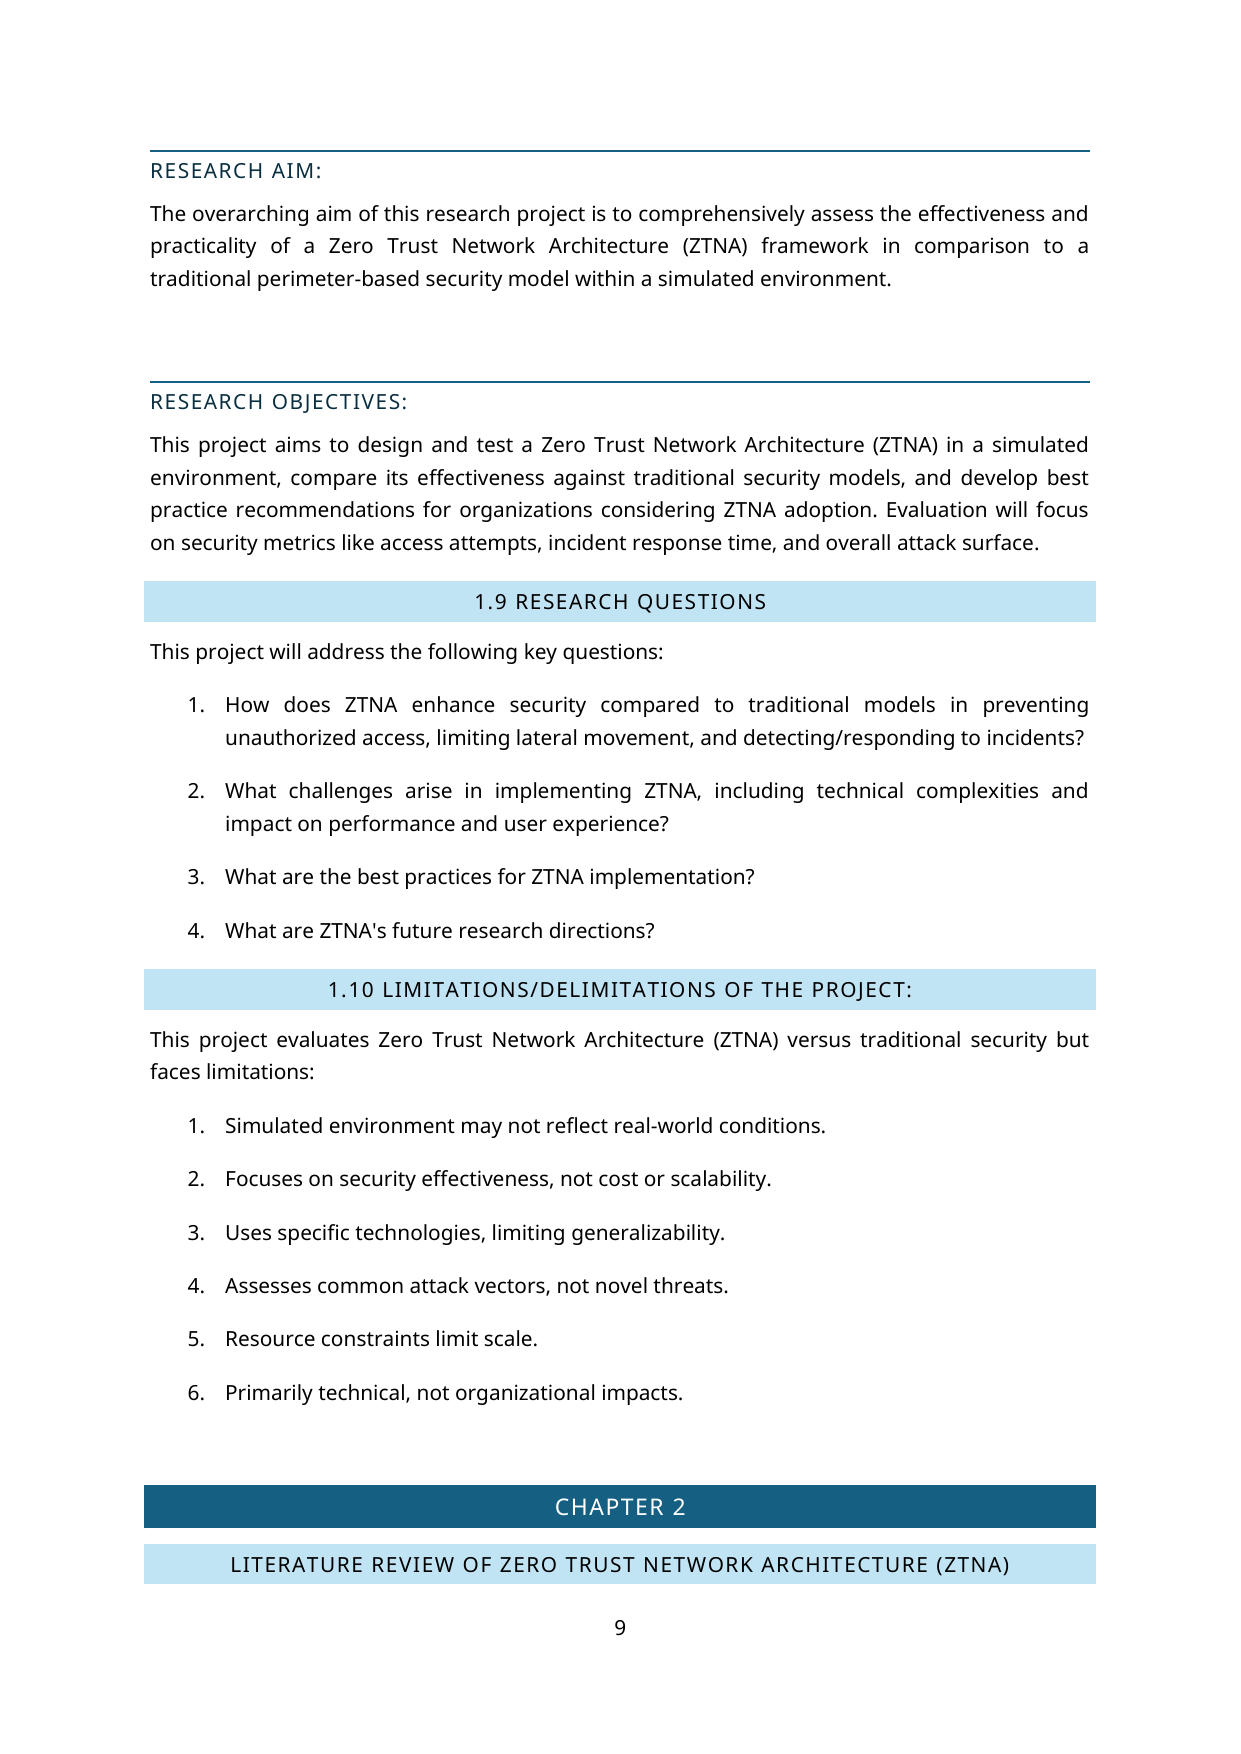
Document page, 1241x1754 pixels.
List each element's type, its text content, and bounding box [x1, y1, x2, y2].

list Simulated environment may not reflect real-world conditions. [187, 1111, 1090, 1139]
list Uses specific technologies, limiting generalizability. [187, 1218, 1090, 1246]
list What challenges arise in implementing ZTNA, including technical complexities and impact on performance and user experience? [187, 776, 1090, 837]
text This project evaluates Zero Trust Network Architecture (ZTNA) versus traditional security but faces limitations: [150, 1025, 1090, 1086]
subtitle Literature Review of Zero Trust Network Architecture (ZTNA) [150, 1550, 1090, 1578]
list Focuses on security effectiveness, not cost or scalability. [187, 1164, 1090, 1193]
text The overarching aim of this research project is to comprehensively assess the effectiveness and practicality of a Zero Trust Network Architecture (ZTNA) framework in comparison to a traditional perimeter-based security model within a simulated environment. [150, 199, 1090, 292]
text This project will address the following key questions: [150, 637, 1090, 665]
list Resource constraints limit scale. [187, 1324, 1090, 1353]
list What are the best practices for ZTNA implementation? [187, 862, 1090, 891]
subtitle Research Aim: [150, 152, 1090, 184]
list Assesses common attack vectors, not novel threats. [187, 1271, 1090, 1299]
text This project aims to design and test a Zero Trust Network Architecture (ZTNA) in a simulated environment, compare its effectiveness against traditional security models, and develop best practice recommendations for organizations considering ZTNA adoption. Evaluation will focus on security metrics like access attempts, incident response time, and overall attack surface. [150, 430, 1090, 556]
list How does ZTNA enhance security compared to traditional models in preventing unauthorized access, limiting lateral movement, and detecting/responding to incidents? [187, 690, 1090, 751]
list Primarily technical, not organizational impacts. [187, 1378, 1090, 1406]
list What are ZTNA's future research directions? [187, 916, 1090, 944]
subtitle RESEARCH OBJECTIVES: [150, 383, 1090, 415]
subtitle Chapter 2 [150, 1491, 1090, 1522]
subtitle 1.9 Research Questions [150, 588, 1090, 616]
subtitle 1.10 Limitations/Delimitations of the Project: [150, 975, 1090, 1004]
